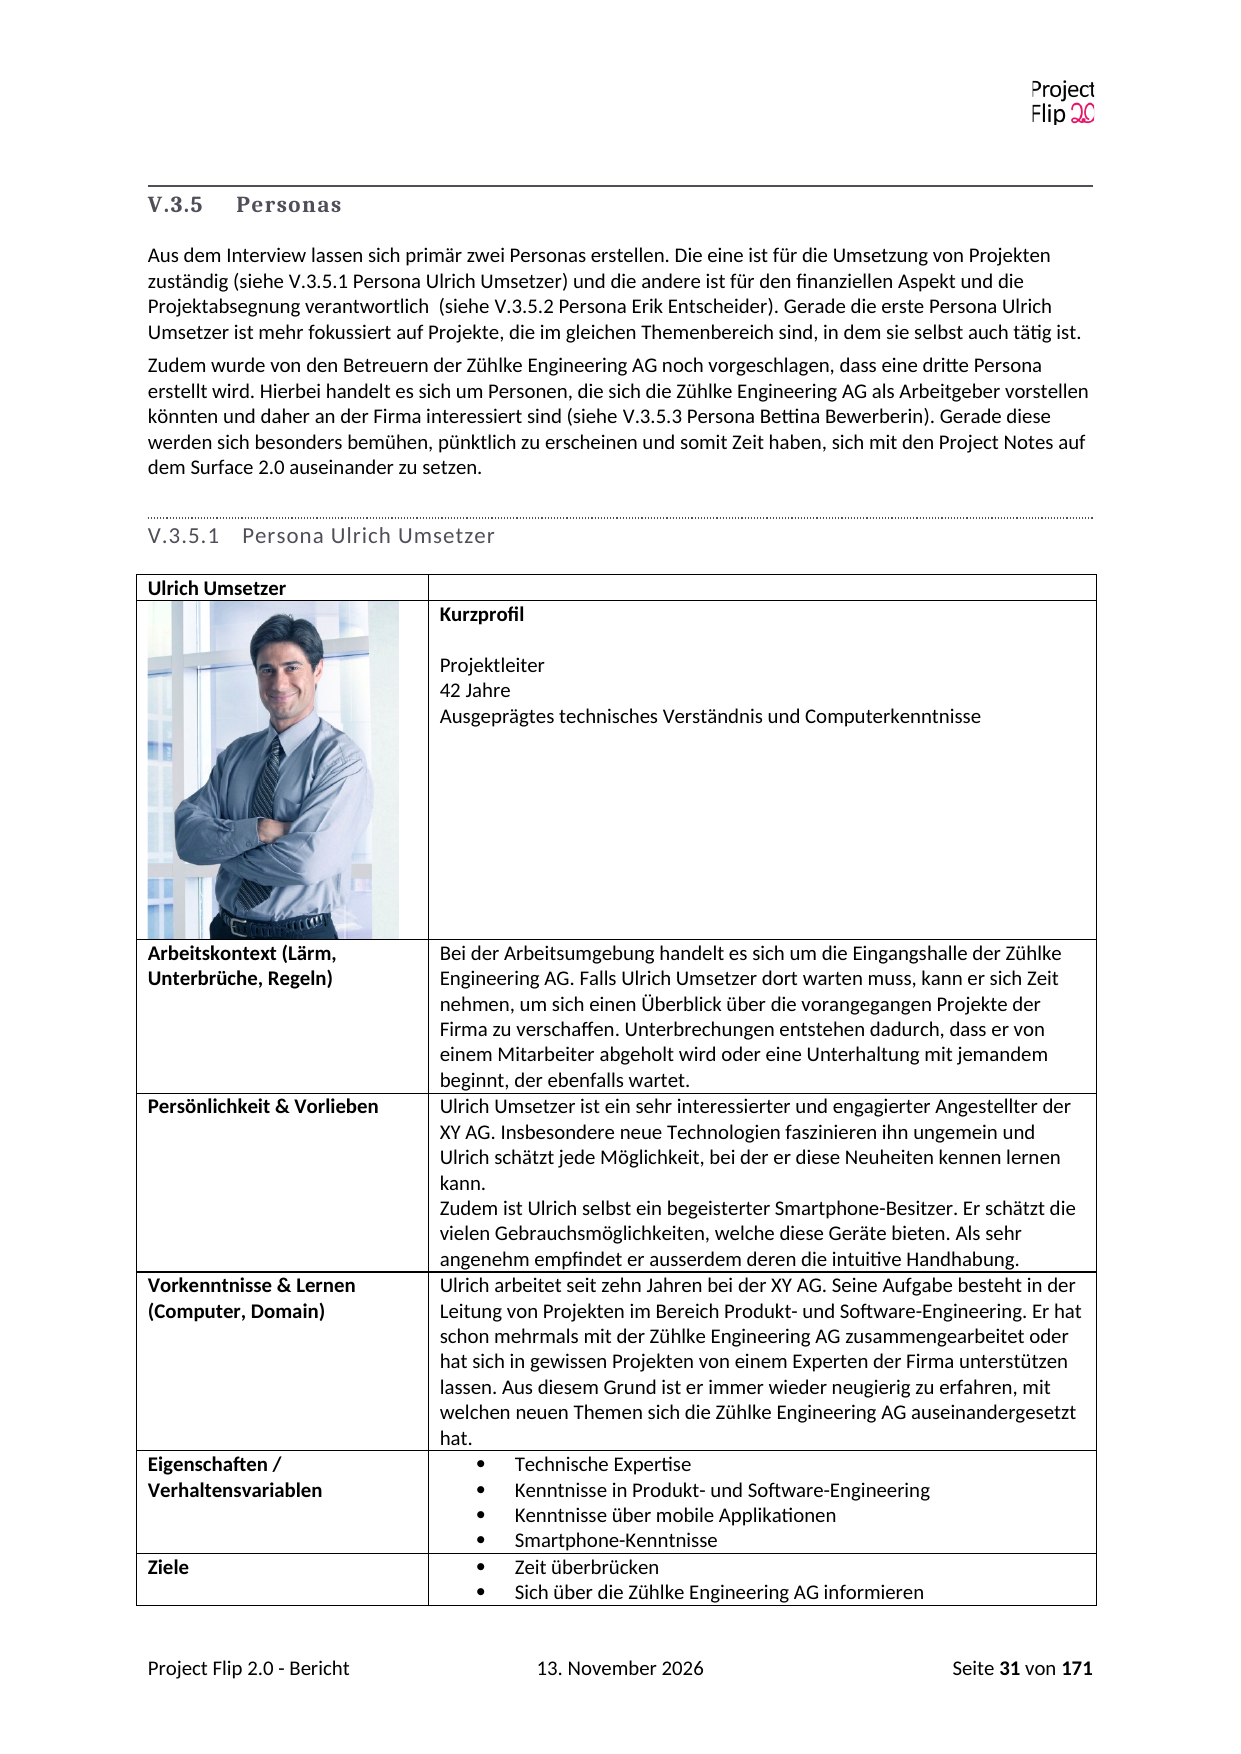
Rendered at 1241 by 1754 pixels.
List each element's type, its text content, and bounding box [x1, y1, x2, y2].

table_cell [137, 601, 147, 939]
table_cell Ziele [137, 1554, 428, 1605]
text Zudem wurde von den Betreuern der Zühlke Engineering AG noch vorgeschlagen, dass eine dritte Persona erstellt wird. Hierbei handelt es sich um Personen, die sich die Zühlke Engineering AG als Arbeitgeber vorstellen könnten und daher an der Firma interessiert sind (siehe V.3.5.3 Persona Bettina Bewerberin). Gerade diese werden sich besonders bemühen, pünktlich zu erscheinen und somit Zeit haben, sich mit den Project Notes auf dem Surface 2.0 auseinander zu setzen. [148, 353, 1093, 480]
table_cell Vorkenntnisse & Lernen (Computer, Domain) [137, 1273, 428, 1450]
table_cell Arbeitskontext (Lärm, Unterbrüche, Regeln) [137, 940, 428, 1092]
table_header Ulrich Umsetzer [137, 575, 428, 600]
table_header [429, 575, 1096, 600]
table_cell Kurzprofil Projektleiter 42 Jahre Ausgeprägtes technisches Verständnis und Computerkenntnisse [429, 601, 1096, 939]
table_cell Technische Expertise Kenntnisse in Produkt- und Software-Engineering Kenntnisse über mobile Applikationen Smartphone-Kenntnisse [429, 1451, 1096, 1553]
table_cell Bei der Arbeitsumgebung handelt es sich um die Eingangshalle der Zühlke Engineering AG. Falls Ulrich Umsetzer dort warten muss, kann er sich Zeit nehmen, um sich einen Überblick über die vorangegangen Projekte der Firma zu verschaffen. Unterbrechungen entstehen dadurch, dass er von einem Mitarbeiter abgeholt wird oder eine Unterhaltung mit jemandem beginnt, der ebenfalls wartet. [429, 940, 1096, 1092]
table_cell Eigenschaften / Verhaltensvariablen [137, 1451, 428, 1553]
text Aus dem Interview lassen sich primär zwei Personas erstellen. Die eine ist für die Umsetzung von Projekten zuständig (siehe V.3.5.1 Persona Ulrich Umsetzer) und die andere ist für den finanziellen Aspekt und die Projektabsegnung verantwortlich (siehe V.3.5.2 Persona Erik Entscheider). Gerade die erste Persona Ulrich Umsetzer ist mehr fokussiert auf Projekte, die im gleichen Themenbereich sind, in dem sie selbst auch tätig ist. [148, 243, 1093, 344]
picture [147, 601, 399, 939]
table_cell Zeit überbrücken Sich über die Zühlke Engineering AG informieren [429, 1554, 1096, 1605]
table_cell [399, 601, 428, 939]
table_cell Ulrich Umsetzer ist ein sehr interessierter und engagierter Angestellter der XY AG. Insbesondere neue Technologien faszinieren ihn ungemein und Ulrich schätzt jede Möglichkeit, bei der er diese Neuheiten kennen lernen kann. Zudem ist Ulrich selbst ein begeisterter Smartphone-Besitzer. Er schätzt die vielen Gebrauchsmöglichkeiten, welche diese Geräte bieten. Als sehr angenehm empfindet er ausserdem deren die intuitive Handhabung. [429, 1094, 1096, 1271]
picture [1081, 79, 1097, 124]
table_cell Persönlichkeit & Vorlieben [137, 1094, 428, 1271]
subtitle Persona Ulrich Umsetzer [148, 517, 1093, 549]
table_cell Ulrich arbeitet seit zehn Jahren bei der XY AG. Seine Aufgabe besteht in der Leitung von Projekten im Bereich Produkt- und Software-Engineering. Er hat schon mehrmals mit der Zühlke Engineering AG zusammengearbeitet oder hat sich in gewissen Projekten von einem Experten der Firma unterstützen lassen. Aus diesem Grund ist er immer wieder neugierig zu erfahren, mit welchen neuen Themen sich die Zühlke Engineering AG auseinandergesetzt hat. [429, 1273, 1096, 1450]
subtitle Personas [148, 187, 1093, 218]
